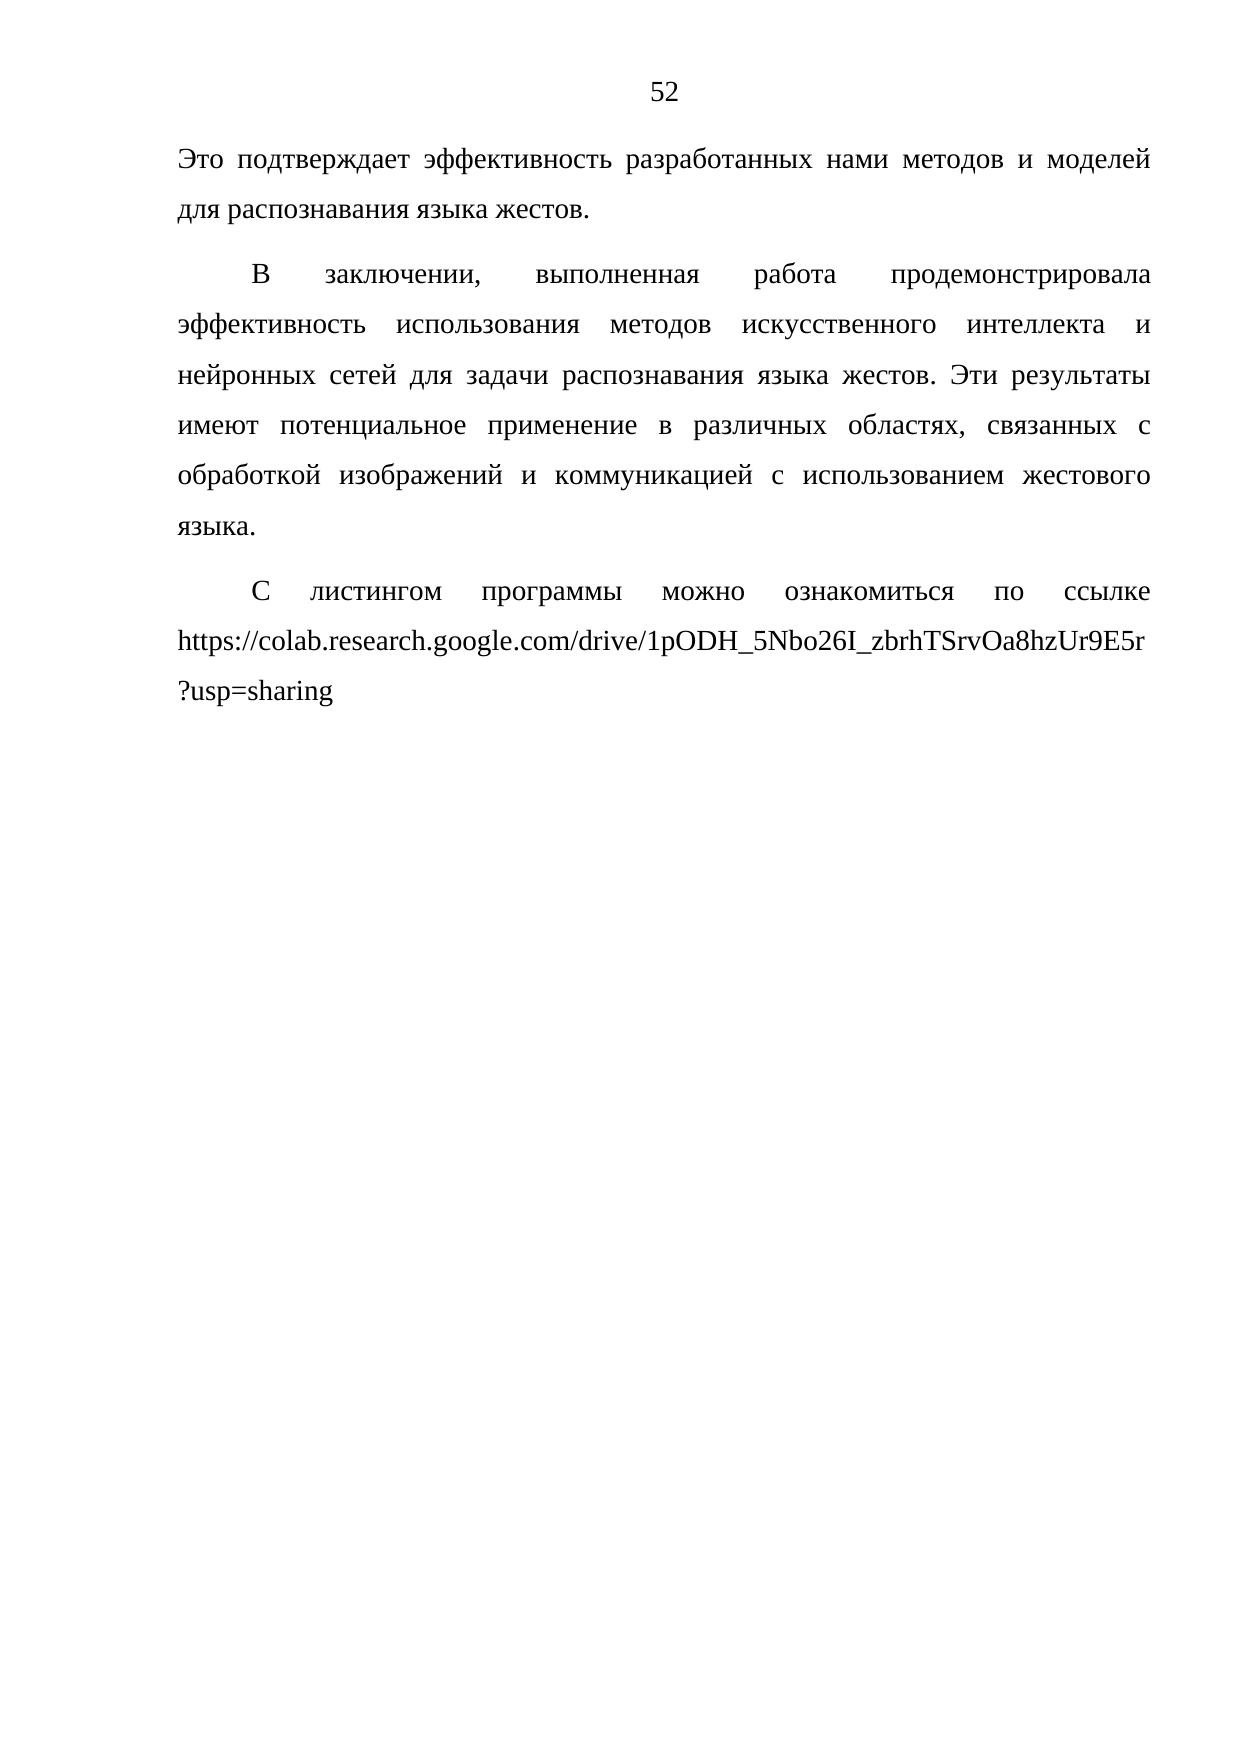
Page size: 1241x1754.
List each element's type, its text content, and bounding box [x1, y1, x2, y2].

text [177, 141, 1152, 225]
text В заключении, выполненная работа продемонстрировала эффективность использования методов искусственного интеллекта и нейронных сетей для задачи распознавания языка жестов. Эти результаты имеют потенциальное применение в различных областях, связанных с обработкой изображений и коммуникацией с использованием жестового языка. [177, 256, 1152, 541]
text С листингом программы можно ознакомиться по ссылке https://colab.research.google.com/drive/1pODH_5Nbo26I_zbrhTSrvOa8hzUr9E5r?usp=sharing [177, 573, 1152, 707]
